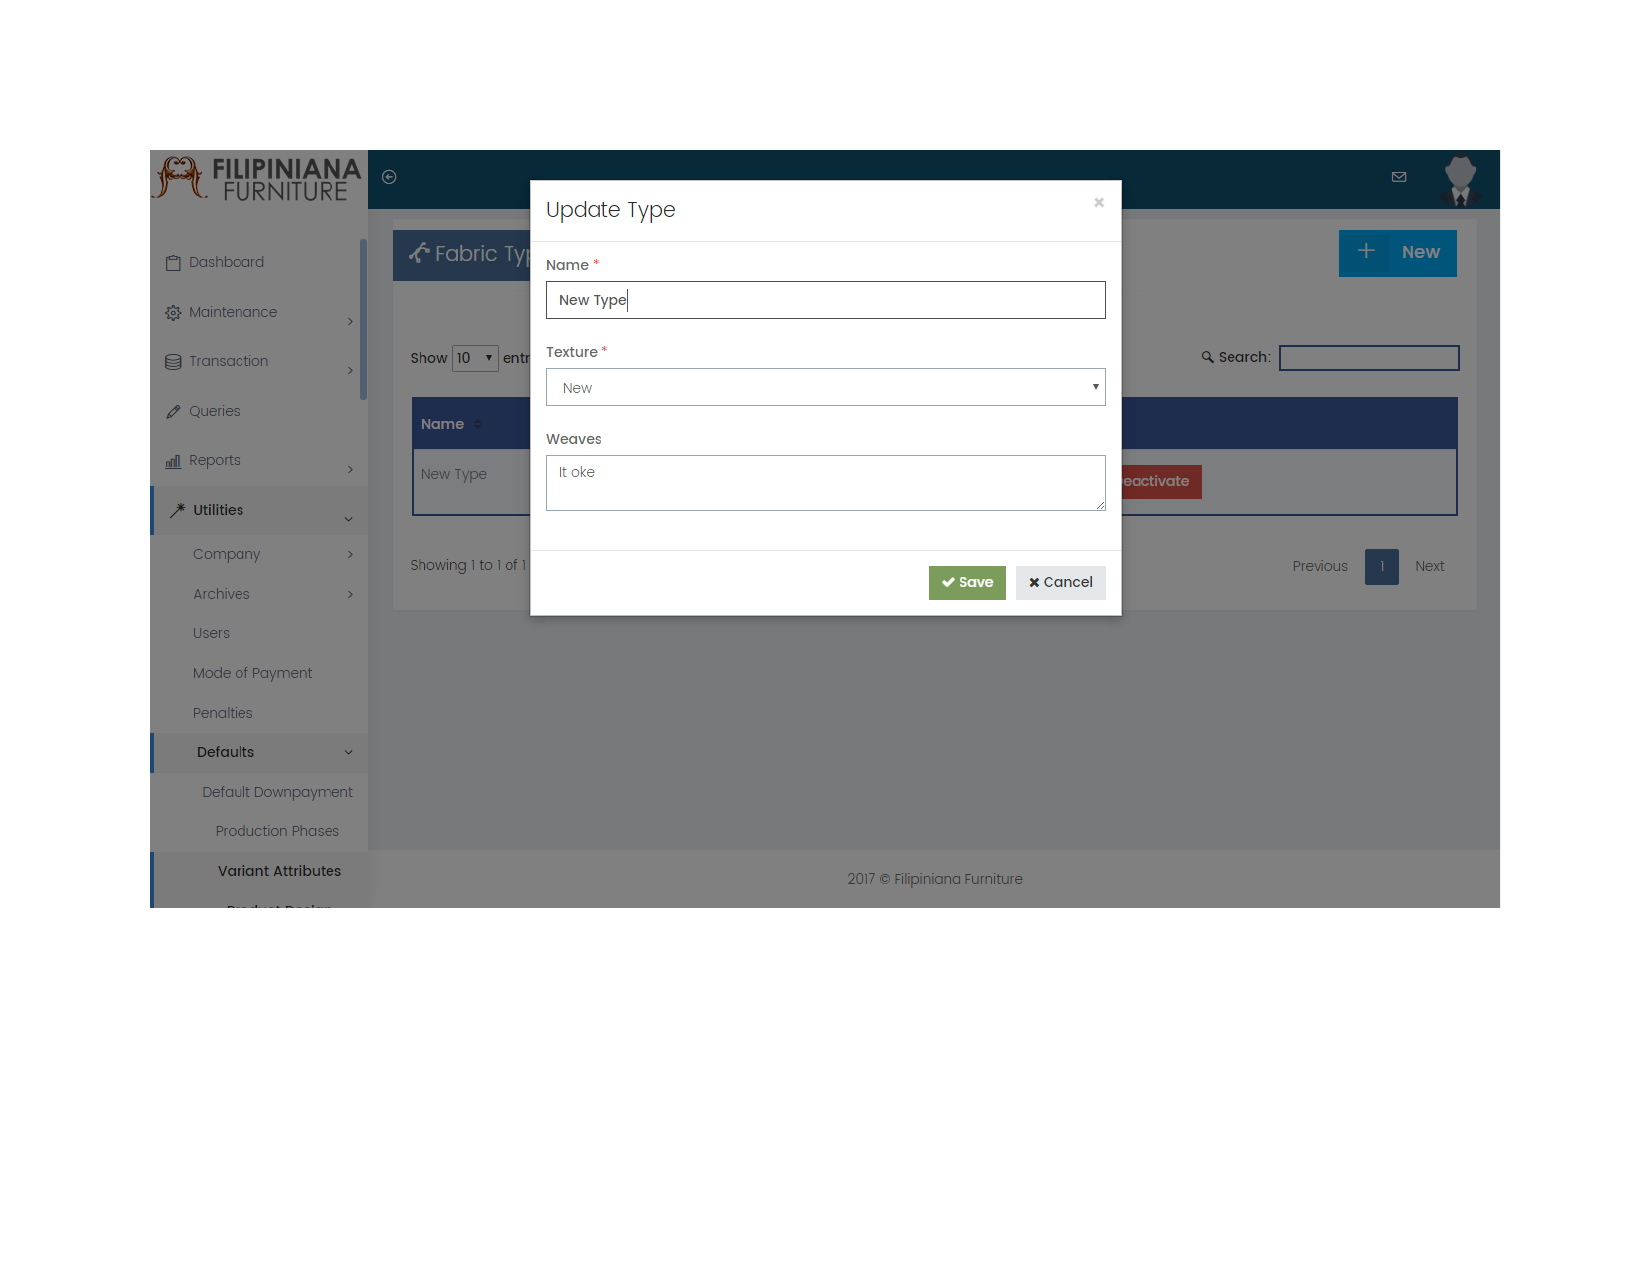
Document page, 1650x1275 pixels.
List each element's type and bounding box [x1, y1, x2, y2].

picture [150, 150, 1500, 908]
